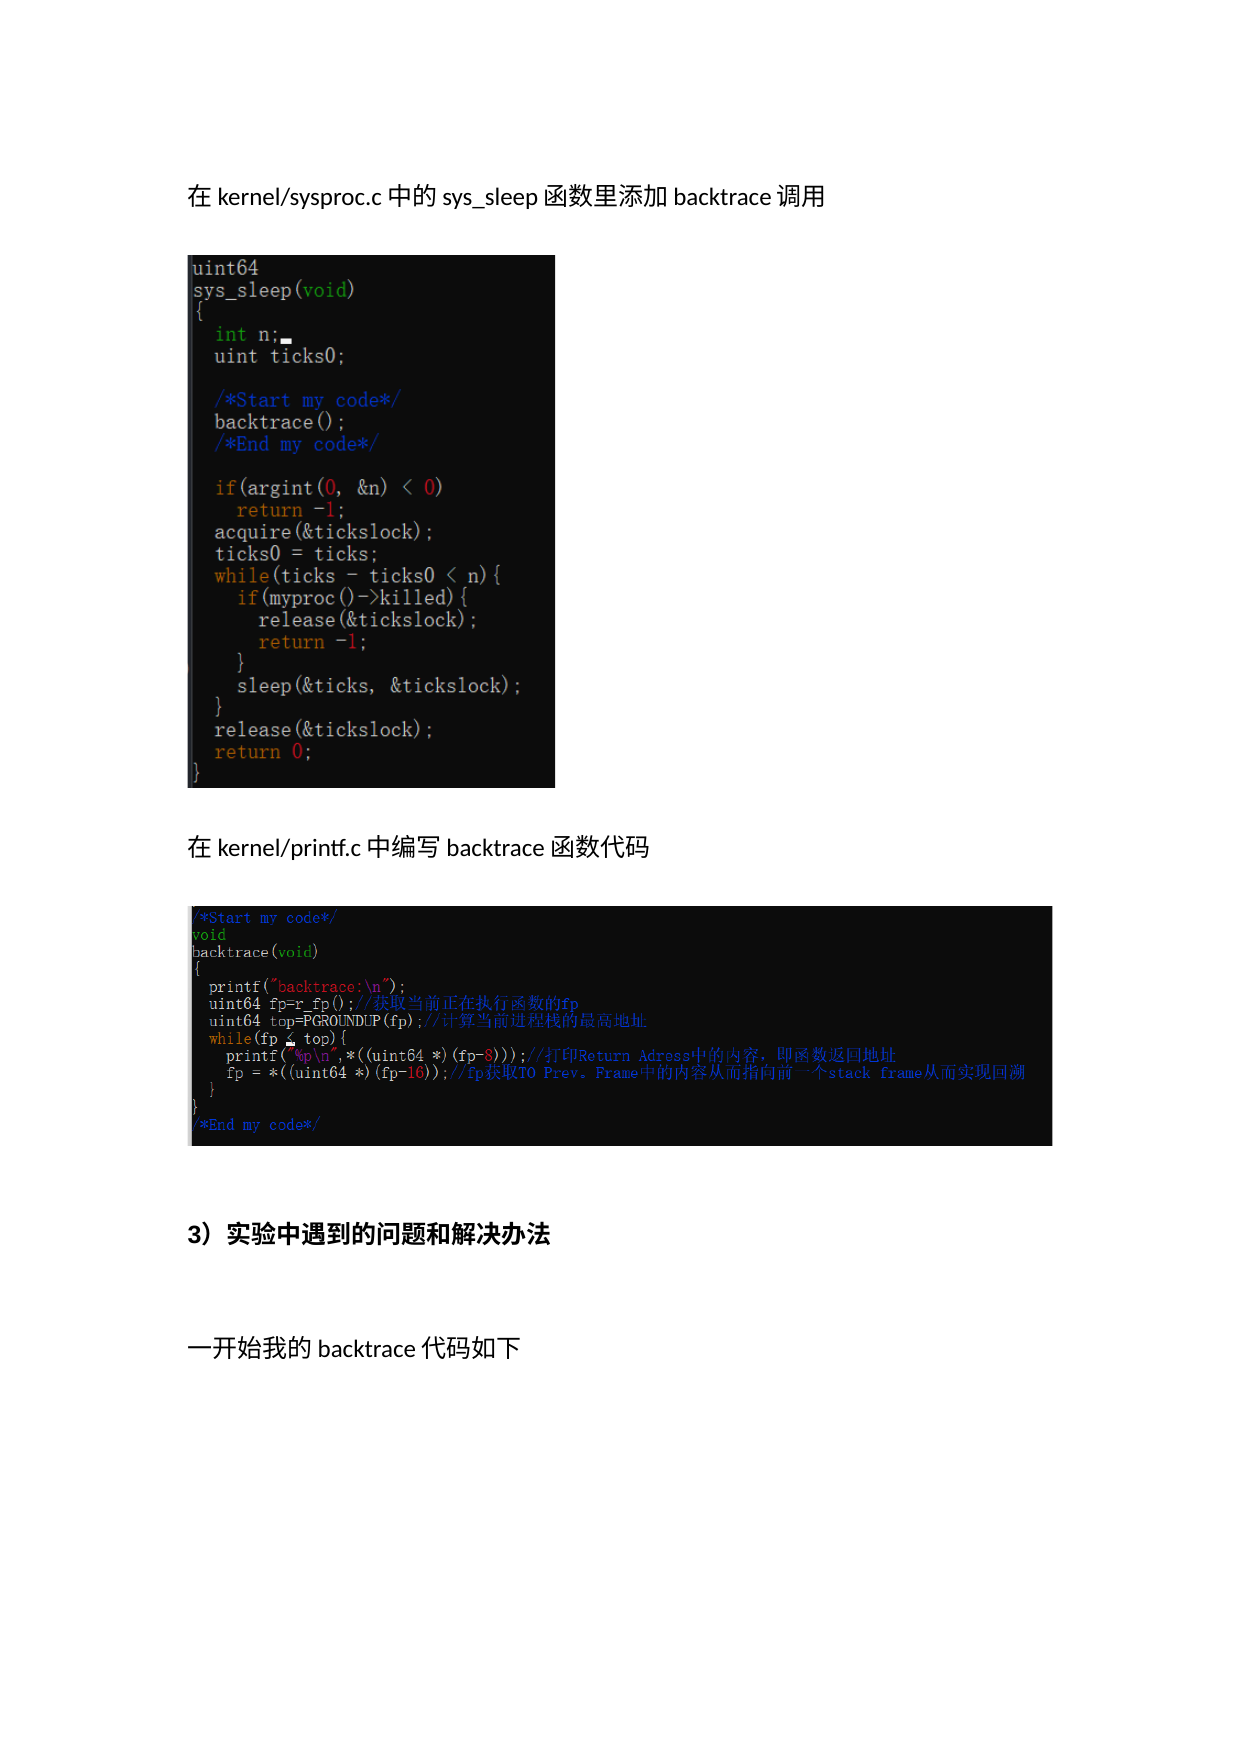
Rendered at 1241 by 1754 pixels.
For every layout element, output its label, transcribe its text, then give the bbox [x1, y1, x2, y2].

picture [187, 255, 556, 788]
text 在kernel/sysproc.c中的sys_sleep函数里添加backtrace调用 [187, 162, 1053, 227]
picture [187, 906, 1053, 1146]
subtitle 实验中遇到的问题和解决办法 [187, 1200, 1053, 1265]
text 一开始我的backtrace代码如下 [187, 1314, 1053, 1379]
text 在kernel/printf.c中编写backtrace函数代码 [187, 813, 1053, 878]
